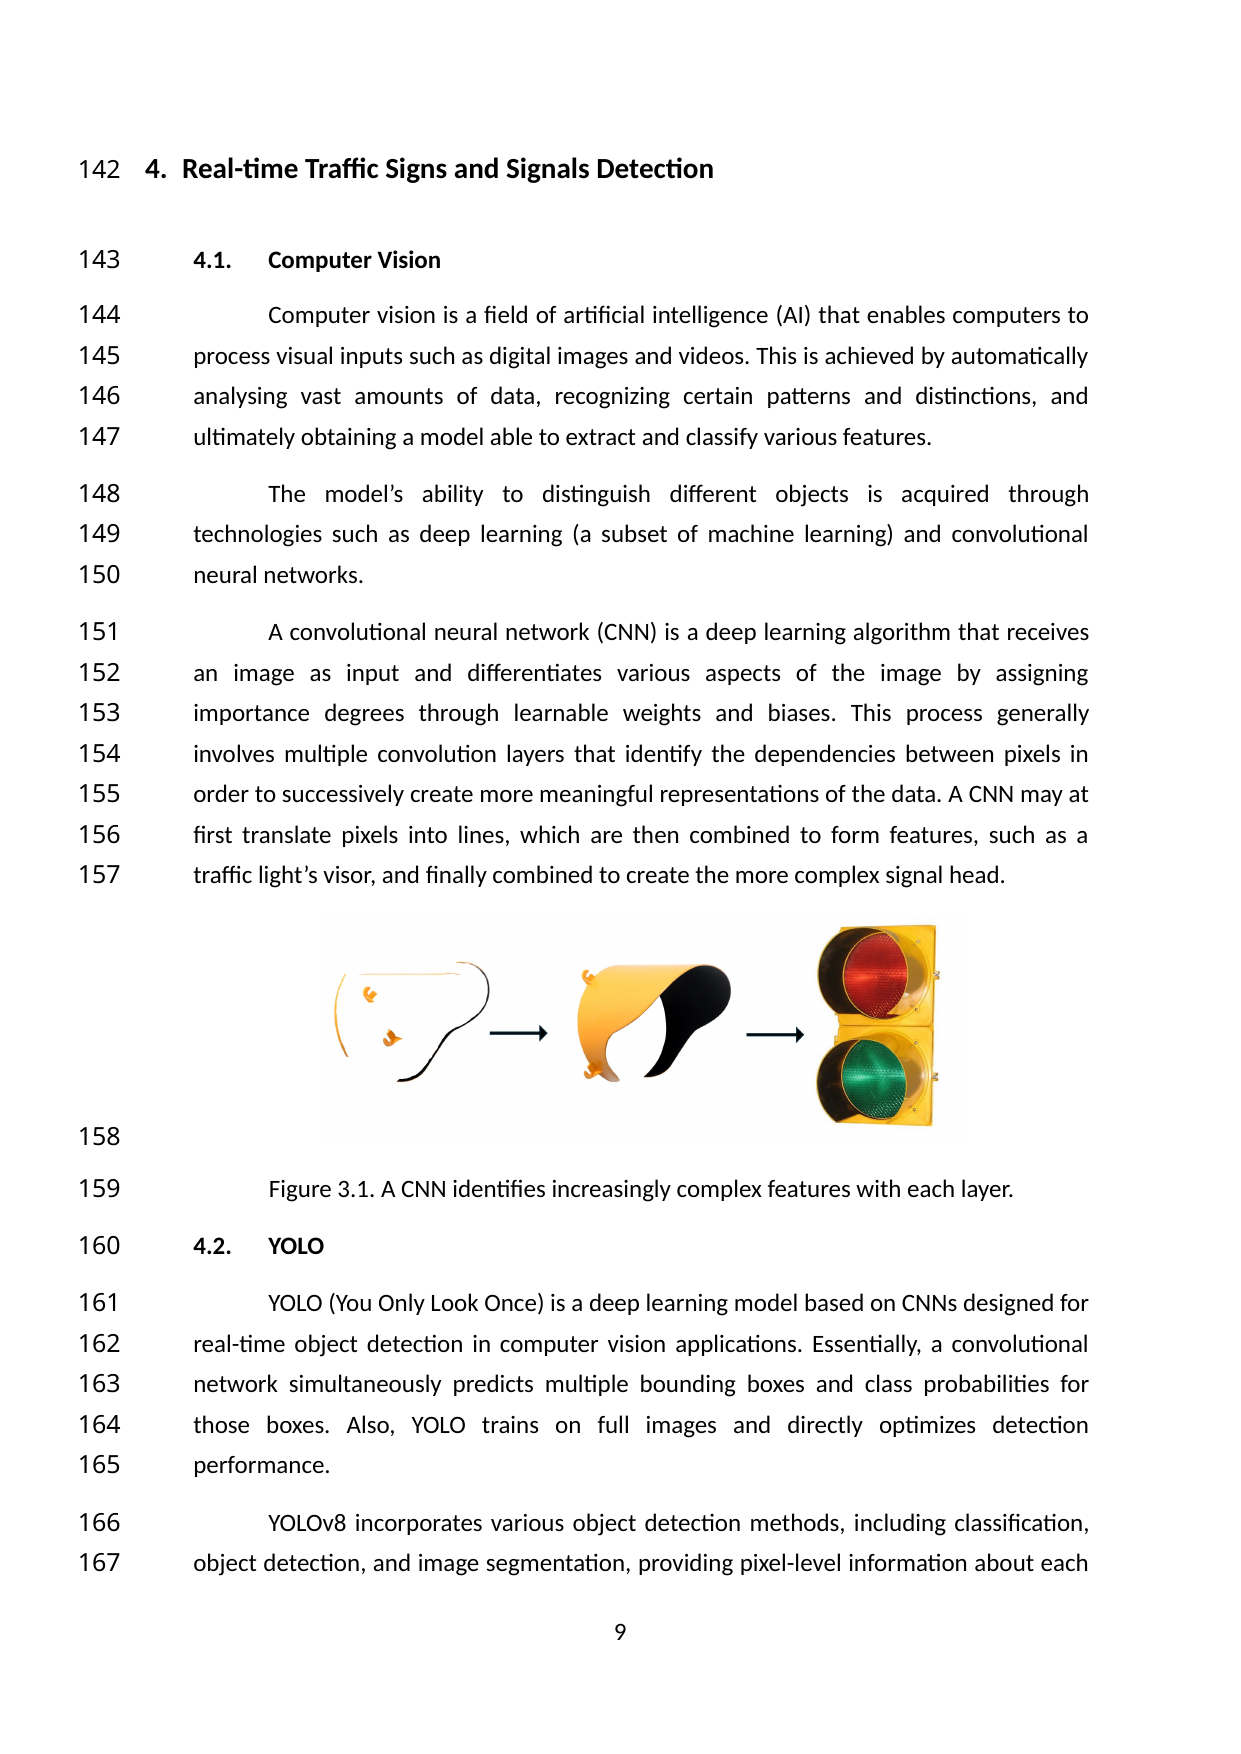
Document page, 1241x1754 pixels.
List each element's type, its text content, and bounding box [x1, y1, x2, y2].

text Figure 3.1. A CNN identifies increasingly complex features with each layer. [193, 1173, 1090, 1203]
list Computer Vision [193, 244, 1090, 275]
text YOLO (You Only Look Once) is a deep learning model based on CNNs designed for real-time object detection in computer vision applications. Essentially, a convolutional network simultaneously predicts multiple bounding boxes and class probabilities for those boxes. Also, YOLO trains on full images and directly optimizes detection performance. [193, 1287, 1090, 1480]
text A convolutional neural network (CNN) is a deep learning algorithm that receives an image as input and differentiates various aspects of the image by assigning importance degrees through learnable weights and biases. This process generally involves multiple convolution layers that identify the dependencies between pixels in order to successively create more meaningful representations of the data. A CNN may at first translate pixels into lines, which are then combined to form features, such as a traffic light’s visor, and finally combined to create the more complex signal head. [193, 616, 1090, 890]
list Real-time Traffic Signs and Signals Detection [145, 150, 1090, 186]
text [193, 1507, 1090, 1578]
list YOLO [193, 1230, 1090, 1261]
text Computer vision is a field of artificial intelligence (AI) that enables computers to process visual inputs such as digital images and videos. This is achieved by automatically analysing vast amounts of data, recognizing certain patterns and distinctions, and ultimately obtaining a model able to extract and classify various features. [193, 299, 1090, 451]
picture [317, 916, 966, 1146]
text The model’s ability to distinguish different objects is acquired through technologies such as deep learning (a subset of machine learning) and convolutional neural networks. [193, 478, 1090, 589]
